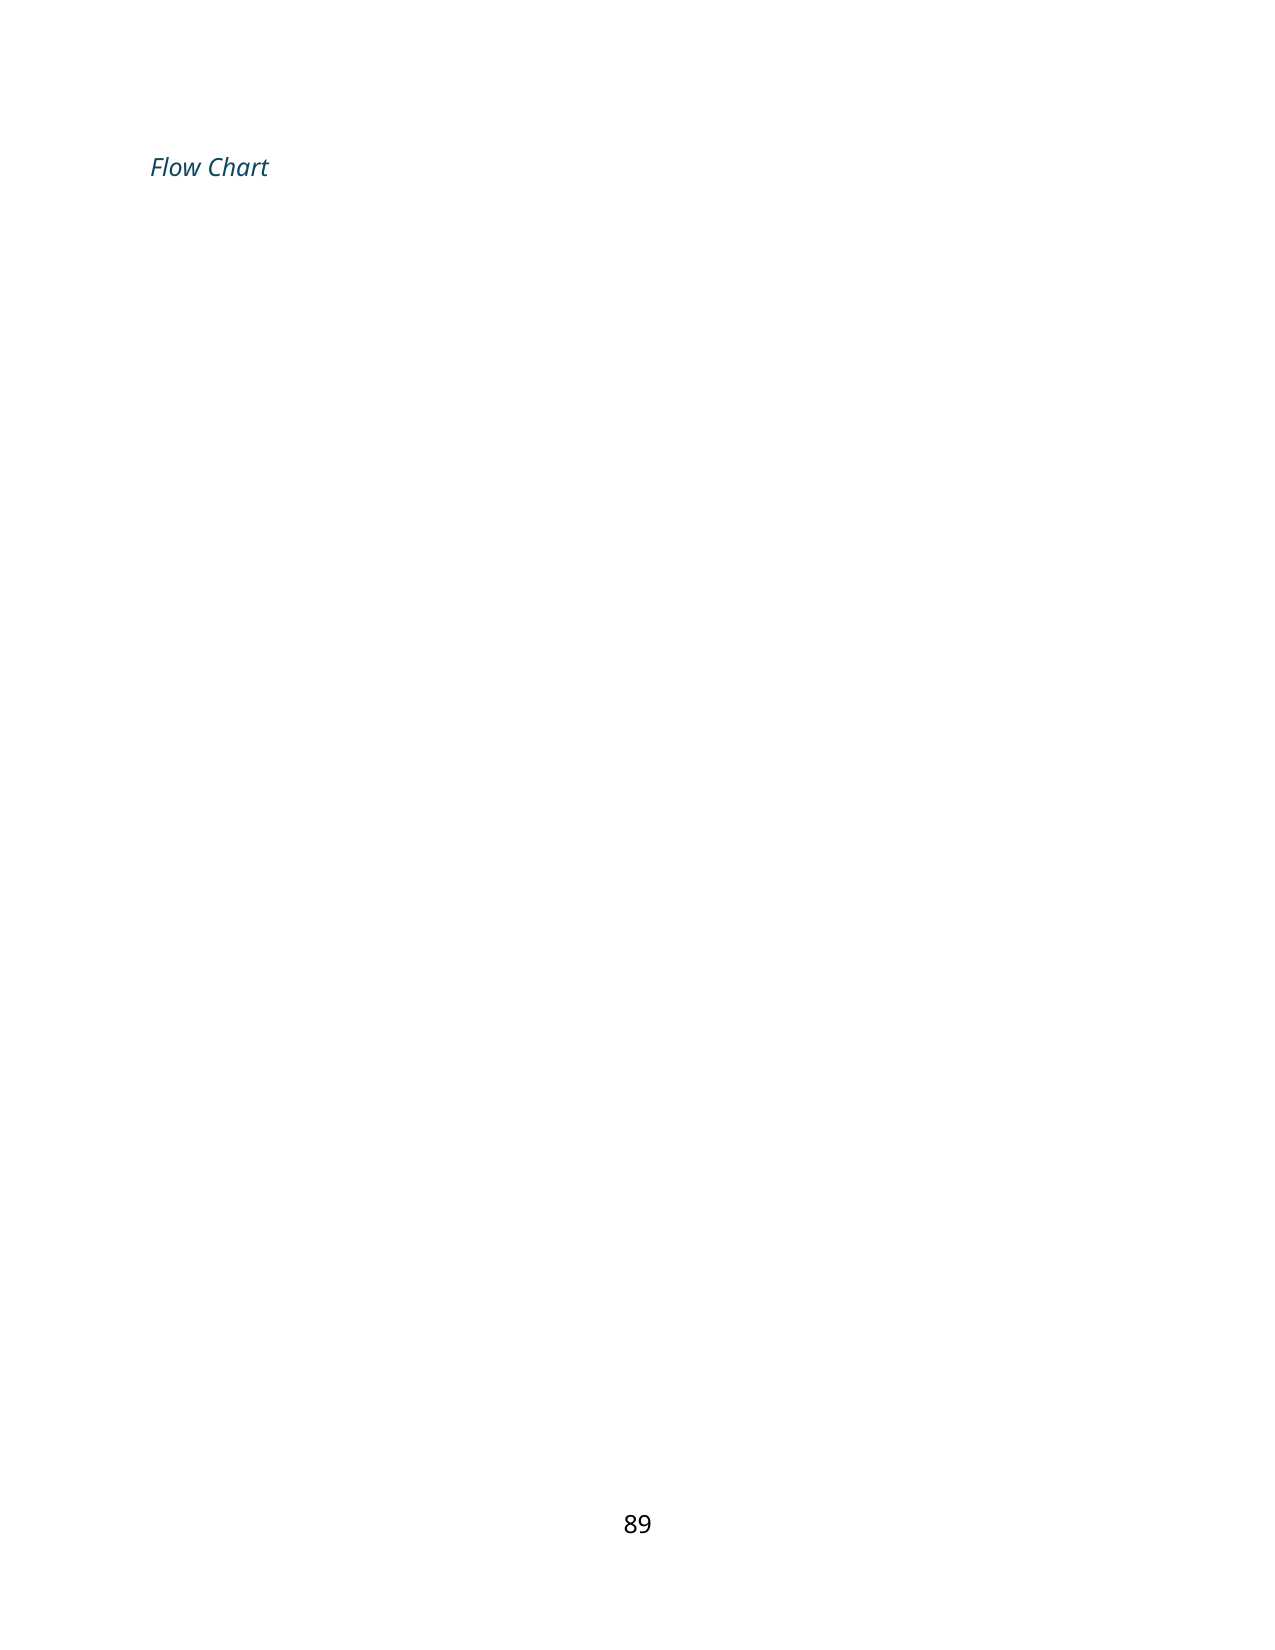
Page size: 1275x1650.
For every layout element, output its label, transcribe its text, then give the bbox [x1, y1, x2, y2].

subtitle Flow Chart [150, 150, 1125, 184]
